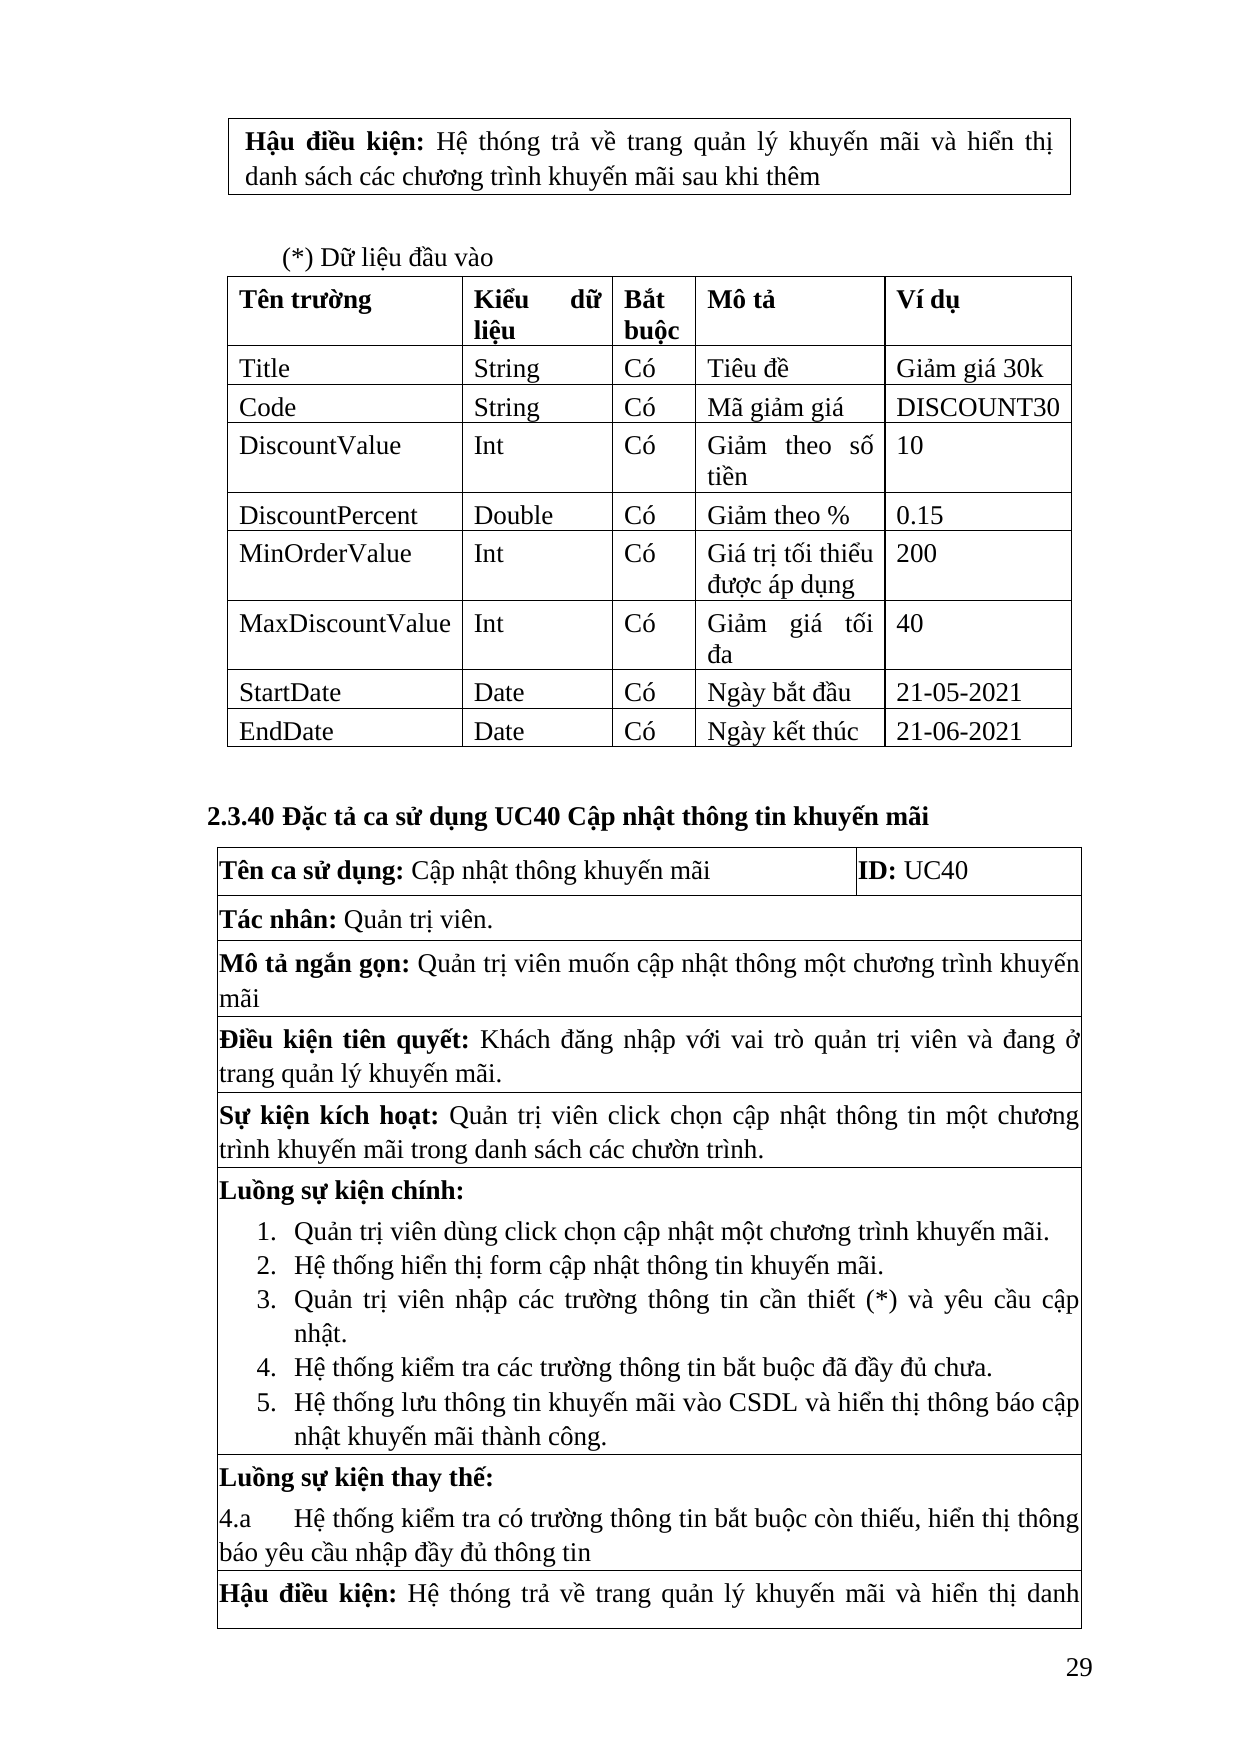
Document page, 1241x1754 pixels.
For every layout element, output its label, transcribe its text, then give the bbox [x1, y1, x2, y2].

table_cell Có [613, 531, 695, 600]
table_cell 21-05-2021 [886, 670, 1071, 708]
table_cell Hậu điều kiện: Hệ thóng trả về trang quản lý khuyến mãi và hiển thị danh sách các chương trình khuyến mãi sau khi thêm [229, 119, 1070, 194]
table_cell Ngày bắt đầu [696, 670, 884, 708]
table_cell Giảm theo % [696, 493, 884, 530]
table_cell DISCOUNT30 [886, 385, 1071, 422]
table_cell Có [613, 709, 695, 746]
table_cell StartDate [228, 670, 462, 708]
table_cell Date [463, 709, 612, 746]
table_cell Có [613, 423, 695, 492]
table_header Mô tả [696, 277, 884, 345]
table_cell Tiêu đề [696, 346, 884, 384]
table_cell Giá trị tối thiểu được áp dụng [696, 531, 884, 600]
table_cell Double [463, 493, 612, 530]
table_header Tên trường [228, 277, 462, 345]
table_cell Giảm giá tối đa [696, 601, 884, 669]
table_header Kiểu dữ liệu [463, 277, 612, 345]
table_cell DiscountPercent [228, 493, 462, 530]
table_cell 10 [886, 423, 1071, 492]
table_cell MaxDiscountValue [228, 601, 462, 669]
table_cell Điều kiện tiên quyết: Khách đăng nhập với vai trò quản trị viên và đang ở trang quản lý khuyến mãi. [218, 1017, 1081, 1092]
table_cell EndDate [228, 709, 462, 746]
table_cell Luồng sự kiện chính: Quản trị viên dùng click chọn cập nhật một chương trình khuyến mãi. Hệ thống hiển thị form cập nhật thông tin khuyến mãi. Quản trị viên nhập các trường thông tin cần thiết (*) và yêu cầu cập nhật. Hệ thống kiểm tra các trường thông tin bắt buộc đã đầy đủ chưa. Hệ thống lưu thông tin khuyến mãi vào CSDL và hiển thị thông báo cập nhật khuyến mãi thành công. [218, 1168, 1081, 1454]
table_header Ví dụ [886, 277, 1071, 345]
table_cell Giảm giá 30k [886, 346, 1071, 384]
table_cell DiscountValue [228, 423, 462, 492]
table_cell Mã giảm giá [696, 385, 884, 422]
text (*) Dữ liệu đầu vào [207, 241, 1092, 273]
table_cell Có [613, 385, 695, 422]
table_header ID: UC40 [857, 848, 1081, 895]
table_cell 200 [886, 531, 1071, 600]
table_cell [218, 1571, 1081, 1628]
table_cell Mô tả ngắn gọn: Quản trị viên muốn cập nhật thông một chương trình khuyến mãi [218, 941, 1081, 1016]
table_cell String [463, 346, 612, 384]
table_header Bắt buộc [613, 277, 695, 345]
table_cell 21-06-2021 [886, 709, 1071, 746]
table_cell 40 [886, 601, 1071, 669]
table_cell Luồng sự kiện thay thế: 4.a Hệ thống kiểm tra có trường thông tin bắt buộc còn thiếu, hiển thị thông báo yêu cầu nhập đầy đủ thông tin [218, 1455, 1081, 1570]
table_cell Int [463, 423, 612, 492]
table_cell String [463, 385, 612, 422]
table_cell Int [463, 531, 612, 600]
subtitle Đặc tả ca sử dụng UC40 Cập nhật thông tin khuyến mãi [207, 800, 1092, 831]
table_header Tên ca sử dụng: Cập nhật thông khuyến mãi [218, 848, 856, 895]
table_cell 0.15 [886, 493, 1071, 530]
table_cell Code [228, 385, 462, 422]
table_cell Title [228, 346, 462, 384]
table_cell Có [613, 493, 695, 530]
table_cell Có [613, 601, 695, 669]
table_cell Sự kiện kích hoạt: Quản trị viên click chọn cập nhật thông tin một chương trình khuyến mãi trong danh sách các chườn trình. [218, 1093, 1081, 1167]
table_cell Giảm theo số tiền [696, 423, 884, 492]
table_cell Int [463, 601, 612, 669]
table_cell Ngày kết thúc [696, 709, 884, 746]
table_cell Có [613, 670, 695, 708]
table_cell Date [463, 670, 612, 708]
table_cell MinOrderValue [228, 531, 462, 600]
table_cell Tác nhân: Quản trị viên. [218, 896, 1081, 940]
table_cell Có [613, 346, 695, 384]
